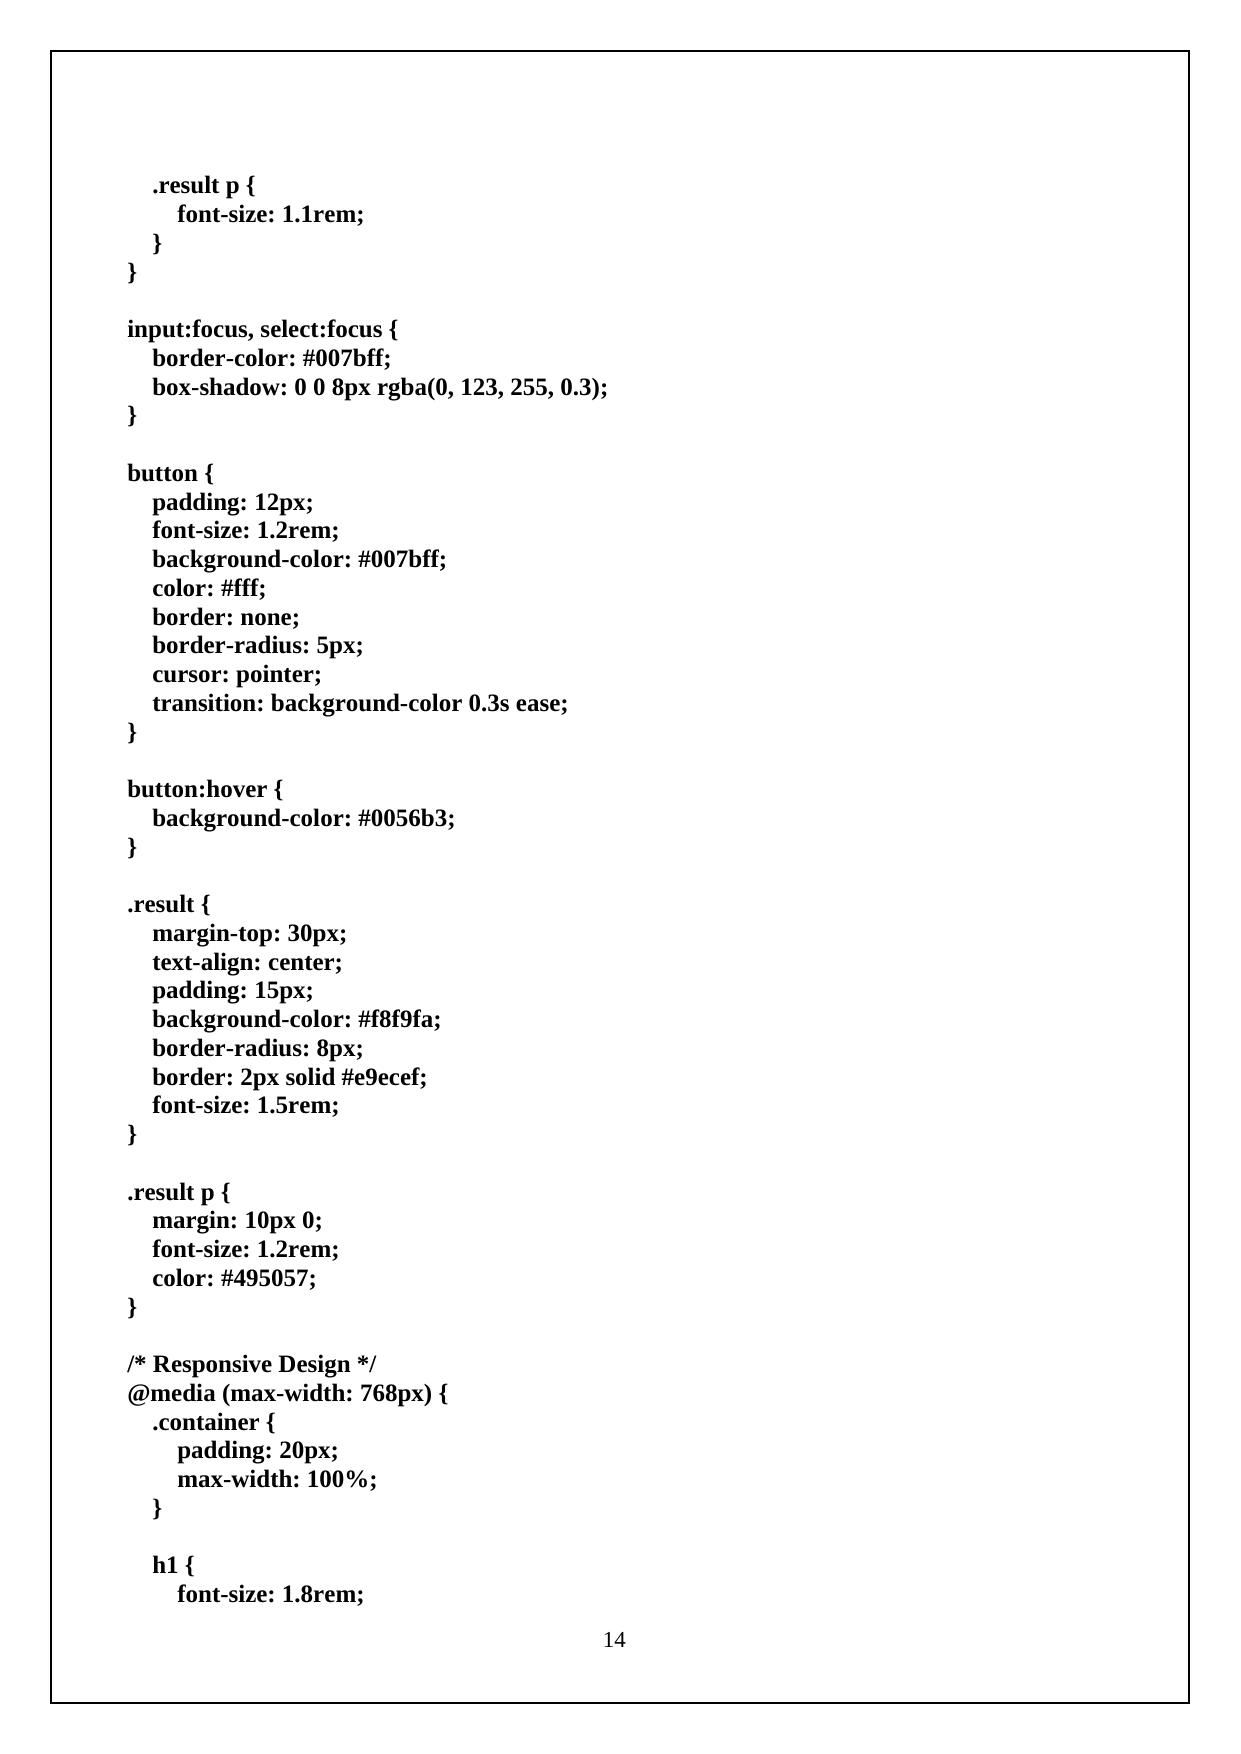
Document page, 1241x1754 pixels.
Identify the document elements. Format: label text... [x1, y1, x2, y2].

text background-color: #f8f9fa; [127, 1004, 1138, 1033]
text color: #fff; [127, 573, 1138, 602]
text margin: 10px 0; [127, 1205, 1138, 1234]
text } [127, 832, 1138, 860]
text padding: 20px; [127, 1435, 1138, 1464]
text } [127, 257, 1138, 285]
text border: none; [127, 602, 1138, 630]
text } [127, 228, 1138, 257]
text } [127, 717, 1138, 745]
text } [127, 400, 1138, 429]
text .result p { [127, 170, 1138, 199]
text .container { [127, 1407, 1138, 1435]
text @media (max-width: 768px) { [127, 1378, 1138, 1407]
text cursor: pointer; [127, 659, 1138, 688]
text font-size: 1.1rem; [127, 199, 1138, 228]
text button:hover { [127, 774, 1138, 803]
text font-size: 1.5rem; [127, 1090, 1138, 1119]
text background-color: #0056b3; [127, 803, 1138, 832]
text } [127, 1119, 1138, 1148]
text input:focus, select:focus { [127, 314, 1138, 343]
text .result p { [127, 1177, 1138, 1205]
text background-color: #007bff; [127, 544, 1138, 573]
text border: 2px solid #e9ecef; [127, 1062, 1138, 1090]
text font-size: 1.8rem; [127, 1579, 1138, 1608]
text padding: 15px; [127, 975, 1138, 1004]
text color: #495057; [127, 1263, 1138, 1292]
text } [127, 1493, 1138, 1522]
text border-color: #007bff; [127, 343, 1138, 372]
text box-shadow: 0 0 8px rgba(0, 123, 255, 0.3); [127, 372, 1138, 400]
text /* Responsive Design */ [127, 1349, 1138, 1378]
text h1 { [127, 1550, 1138, 1579]
text padding: 12px; [127, 487, 1138, 515]
text margin-top: 30px; [127, 918, 1138, 947]
text font-size: 1.2rem; [127, 515, 1138, 544]
text transition: background-color 0.3s ease; [127, 688, 1138, 717]
text .result { [127, 889, 1138, 918]
text } [127, 1292, 1138, 1320]
text max-width: 100%; [127, 1464, 1138, 1493]
text text-align: center; [127, 947, 1138, 975]
text font-size: 1.2rem; [127, 1234, 1138, 1263]
text border-radius: 5px; [127, 630, 1138, 659]
text border-radius: 8px; [127, 1033, 1138, 1062]
text button { [127, 458, 1138, 487]
